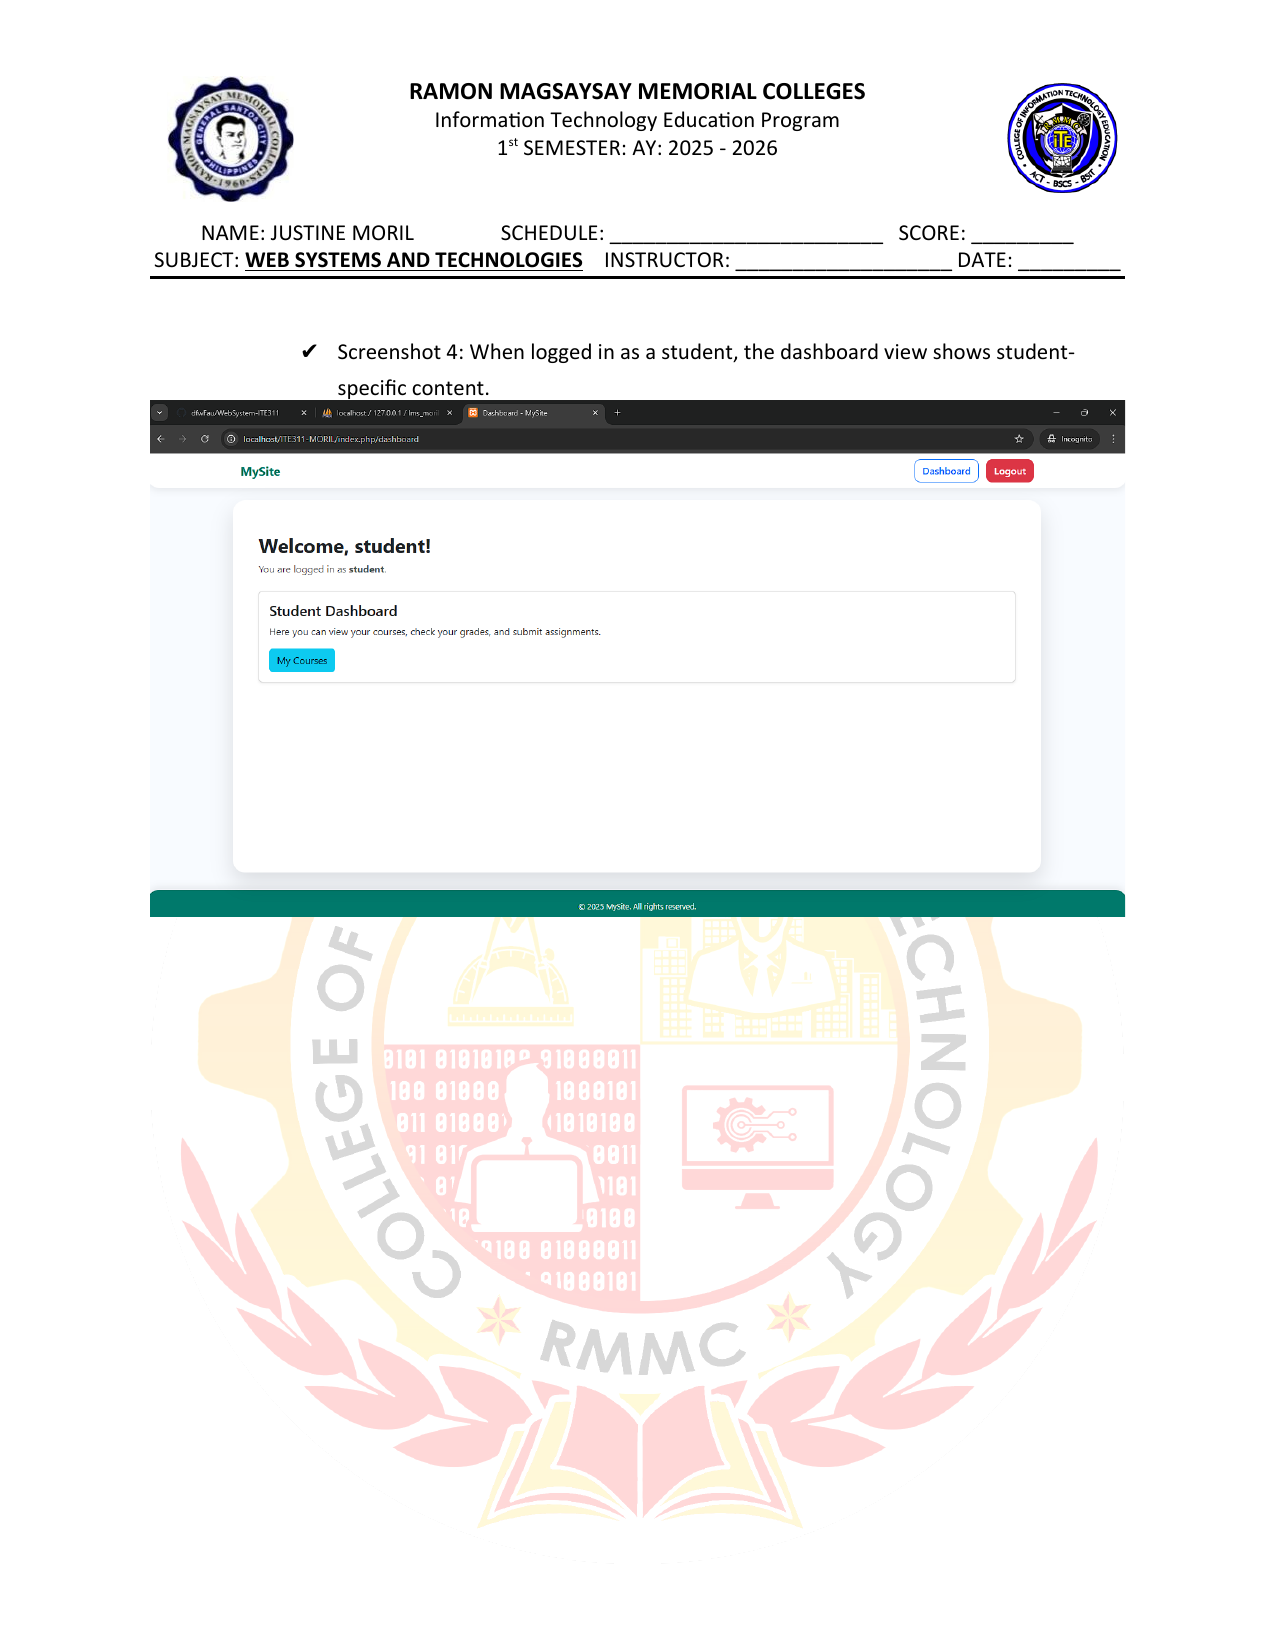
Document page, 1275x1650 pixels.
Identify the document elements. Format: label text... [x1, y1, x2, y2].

picture [167, 76, 294, 202]
list Screenshot 4: When logged in as a student, the dashboard view shows student-specific content. [300, 326, 1125, 400]
picture [150, 400, 1125, 917]
picture [1000, 76, 1125, 202]
